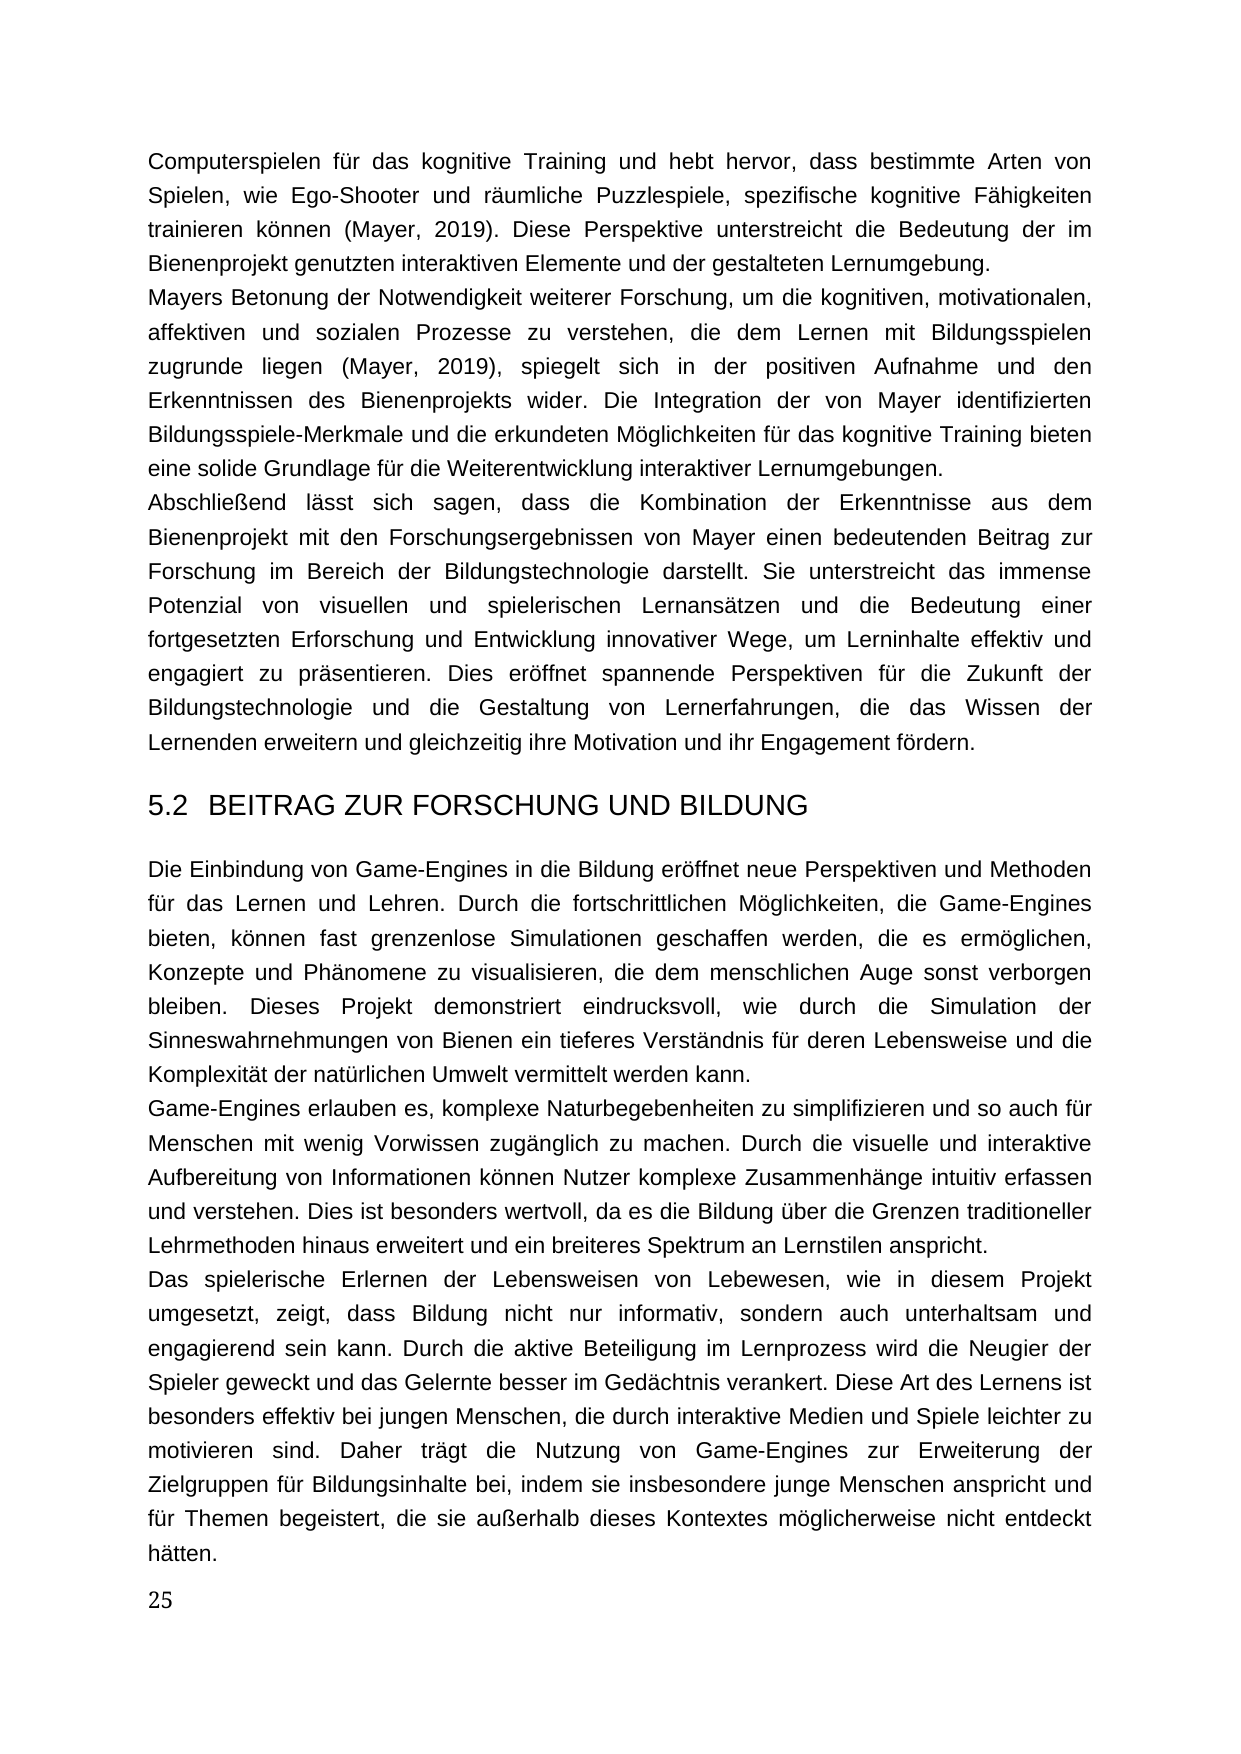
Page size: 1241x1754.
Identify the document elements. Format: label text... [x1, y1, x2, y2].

subtitle Beitrag zur Forschung und Bildung [148, 788, 1093, 821]
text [148, 148, 1093, 755]
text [148, 856, 1093, 1566]
